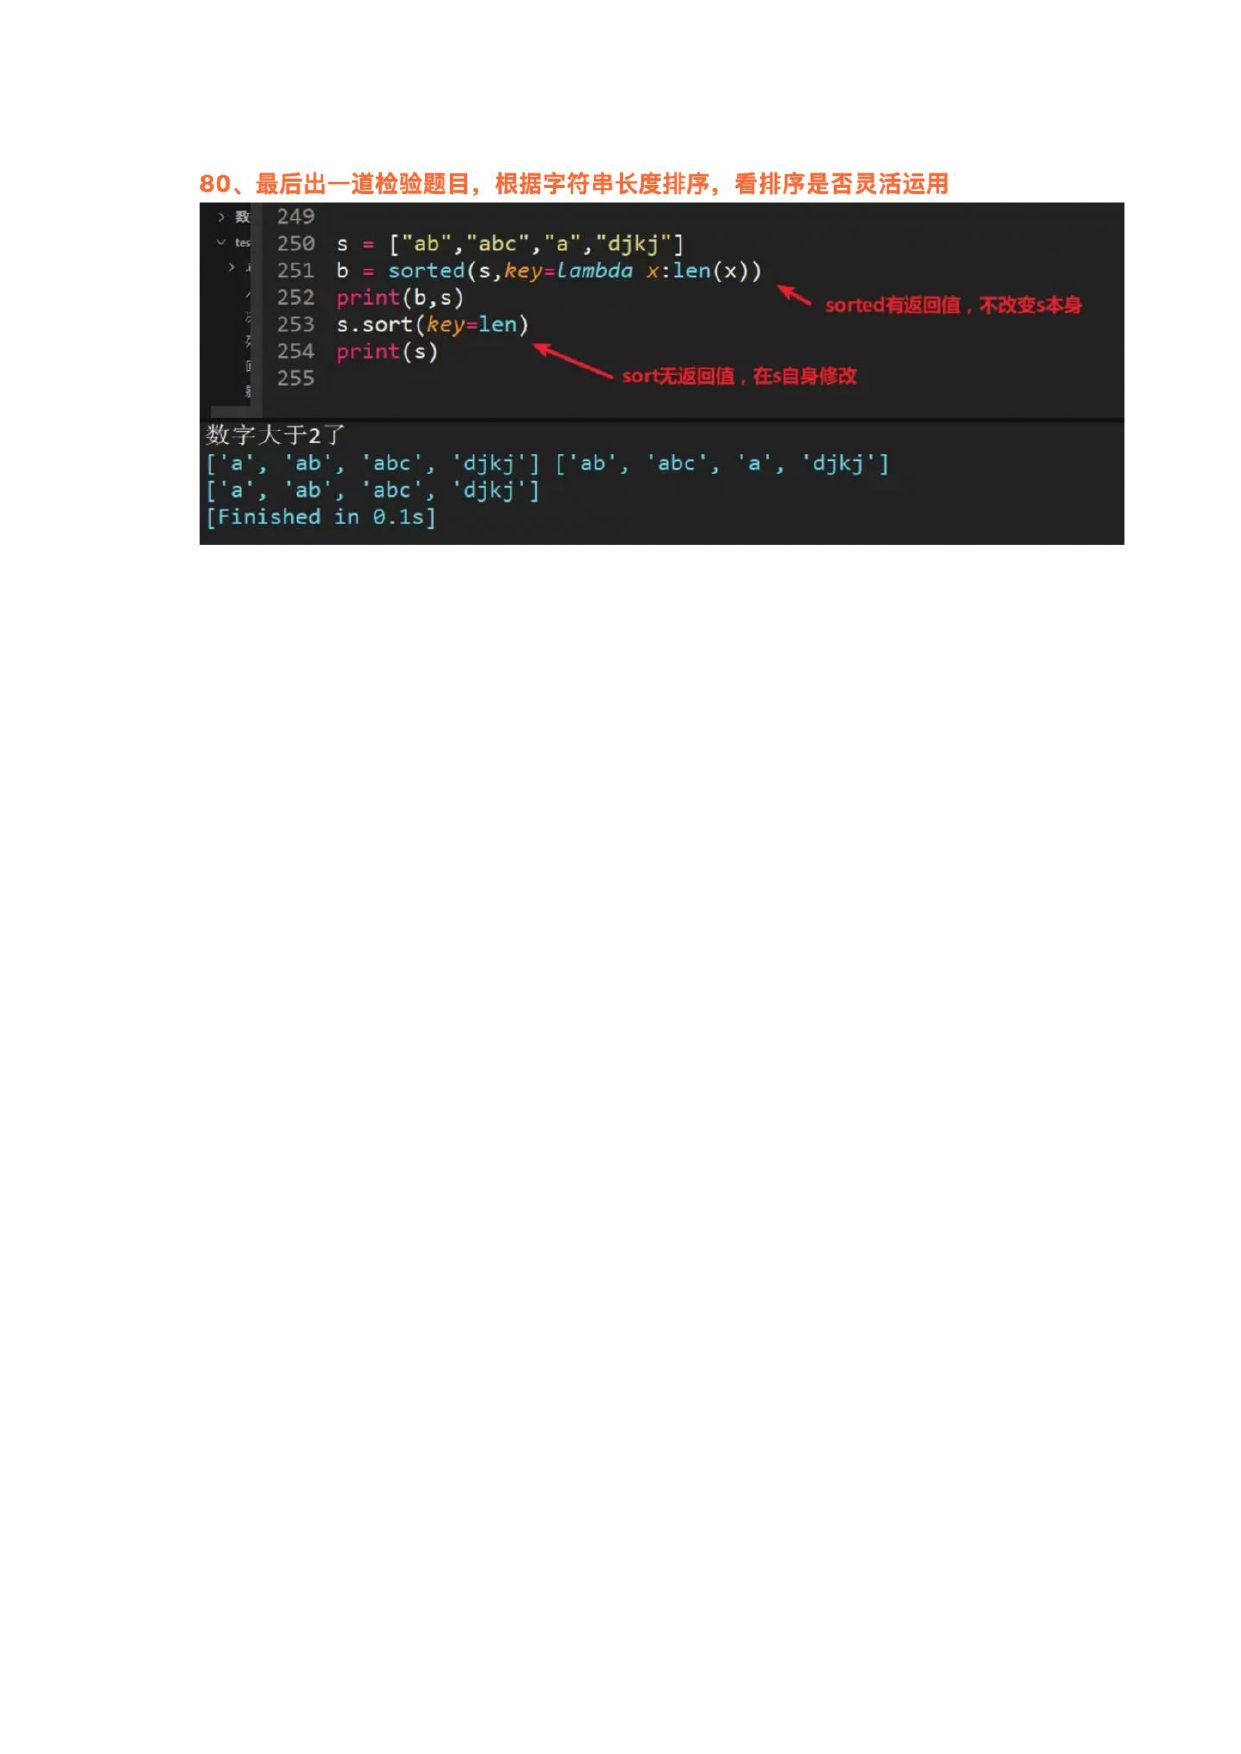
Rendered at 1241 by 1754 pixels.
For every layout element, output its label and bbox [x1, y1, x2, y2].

picture [187, 164, 1132, 554]
